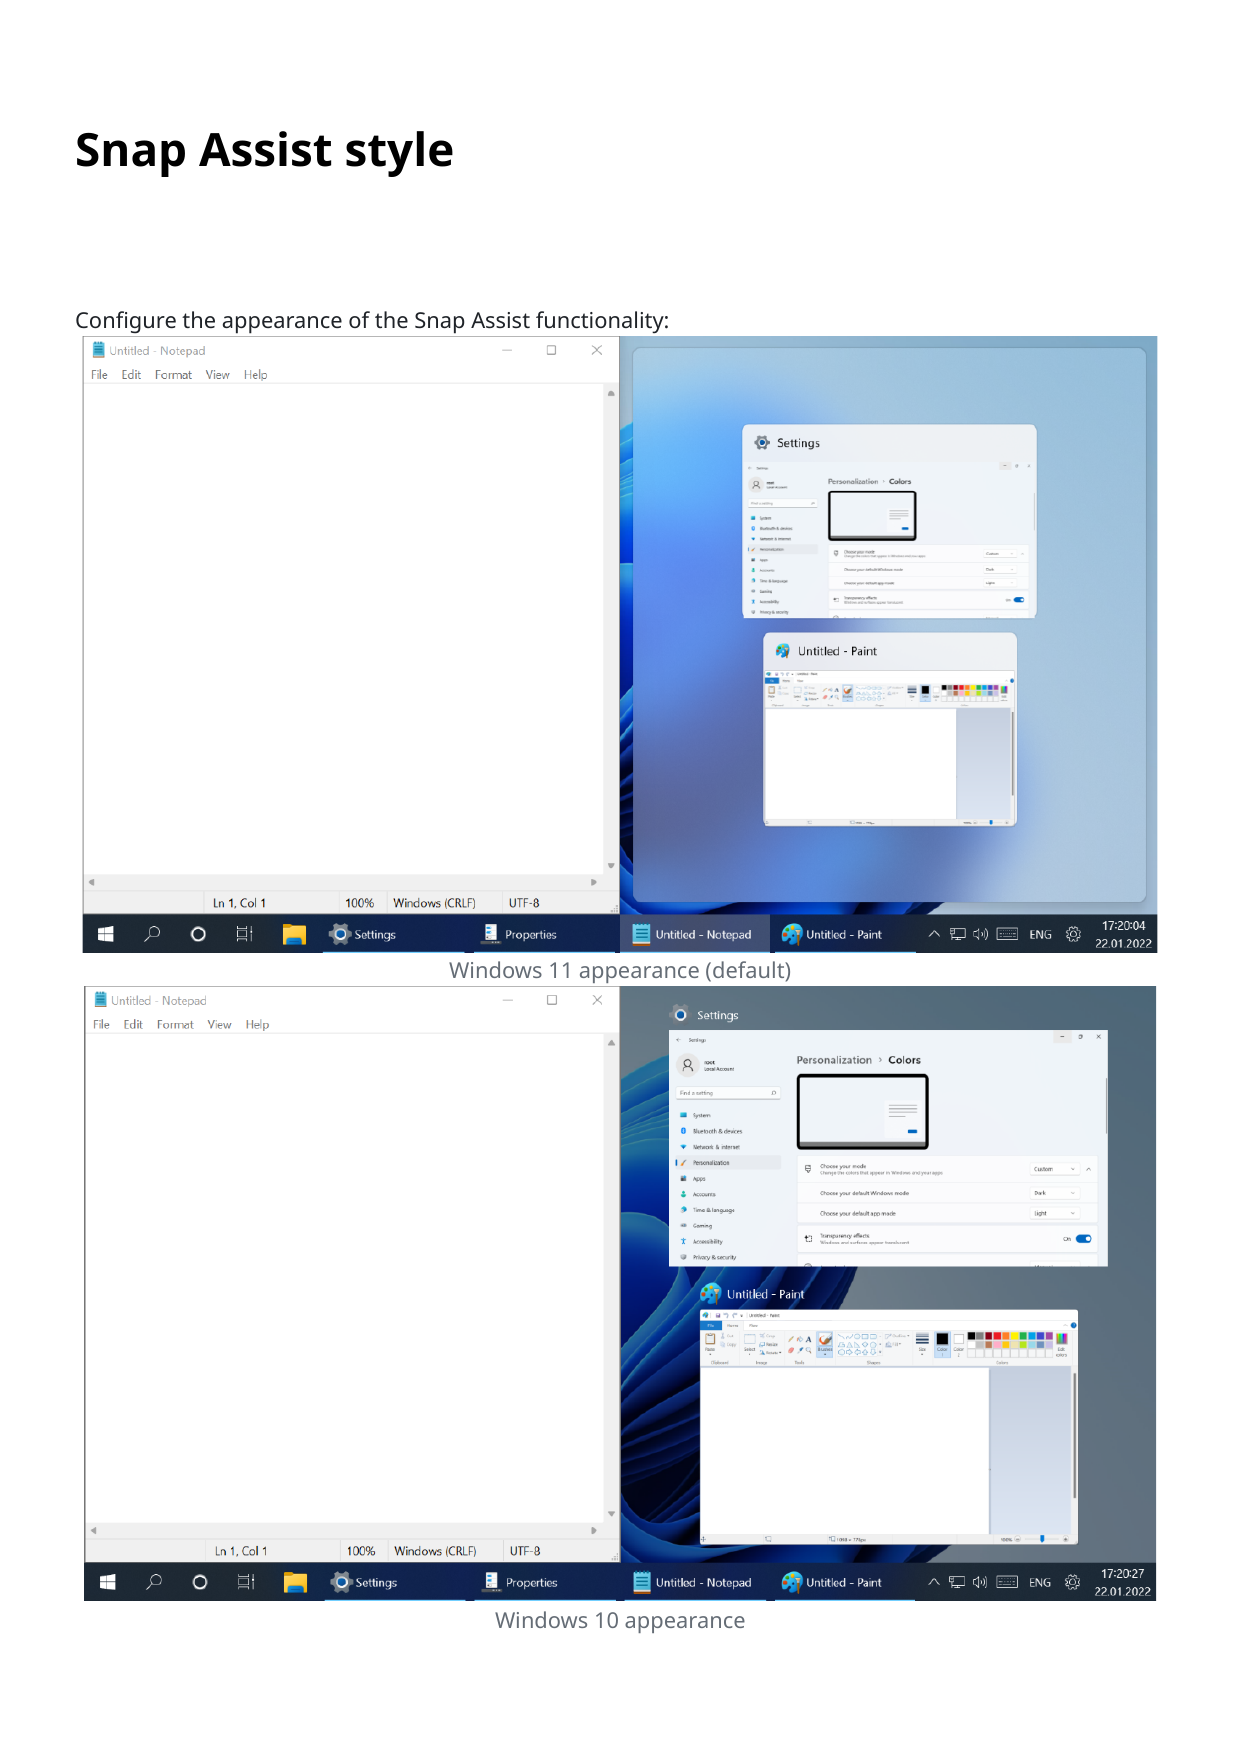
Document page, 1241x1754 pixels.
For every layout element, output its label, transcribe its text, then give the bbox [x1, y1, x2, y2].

text Windows 11 appearance (default) [75, 953, 1165, 986]
picture [84, 986, 1157, 1601]
text Windows 10 appearance [75, 1603, 1165, 1636]
subtitle Snap Assist style [75, 116, 1165, 181]
picture [82, 336, 1158, 953]
text Configure the appearance of the Snap Assist functionality: [75, 303, 1165, 336]
